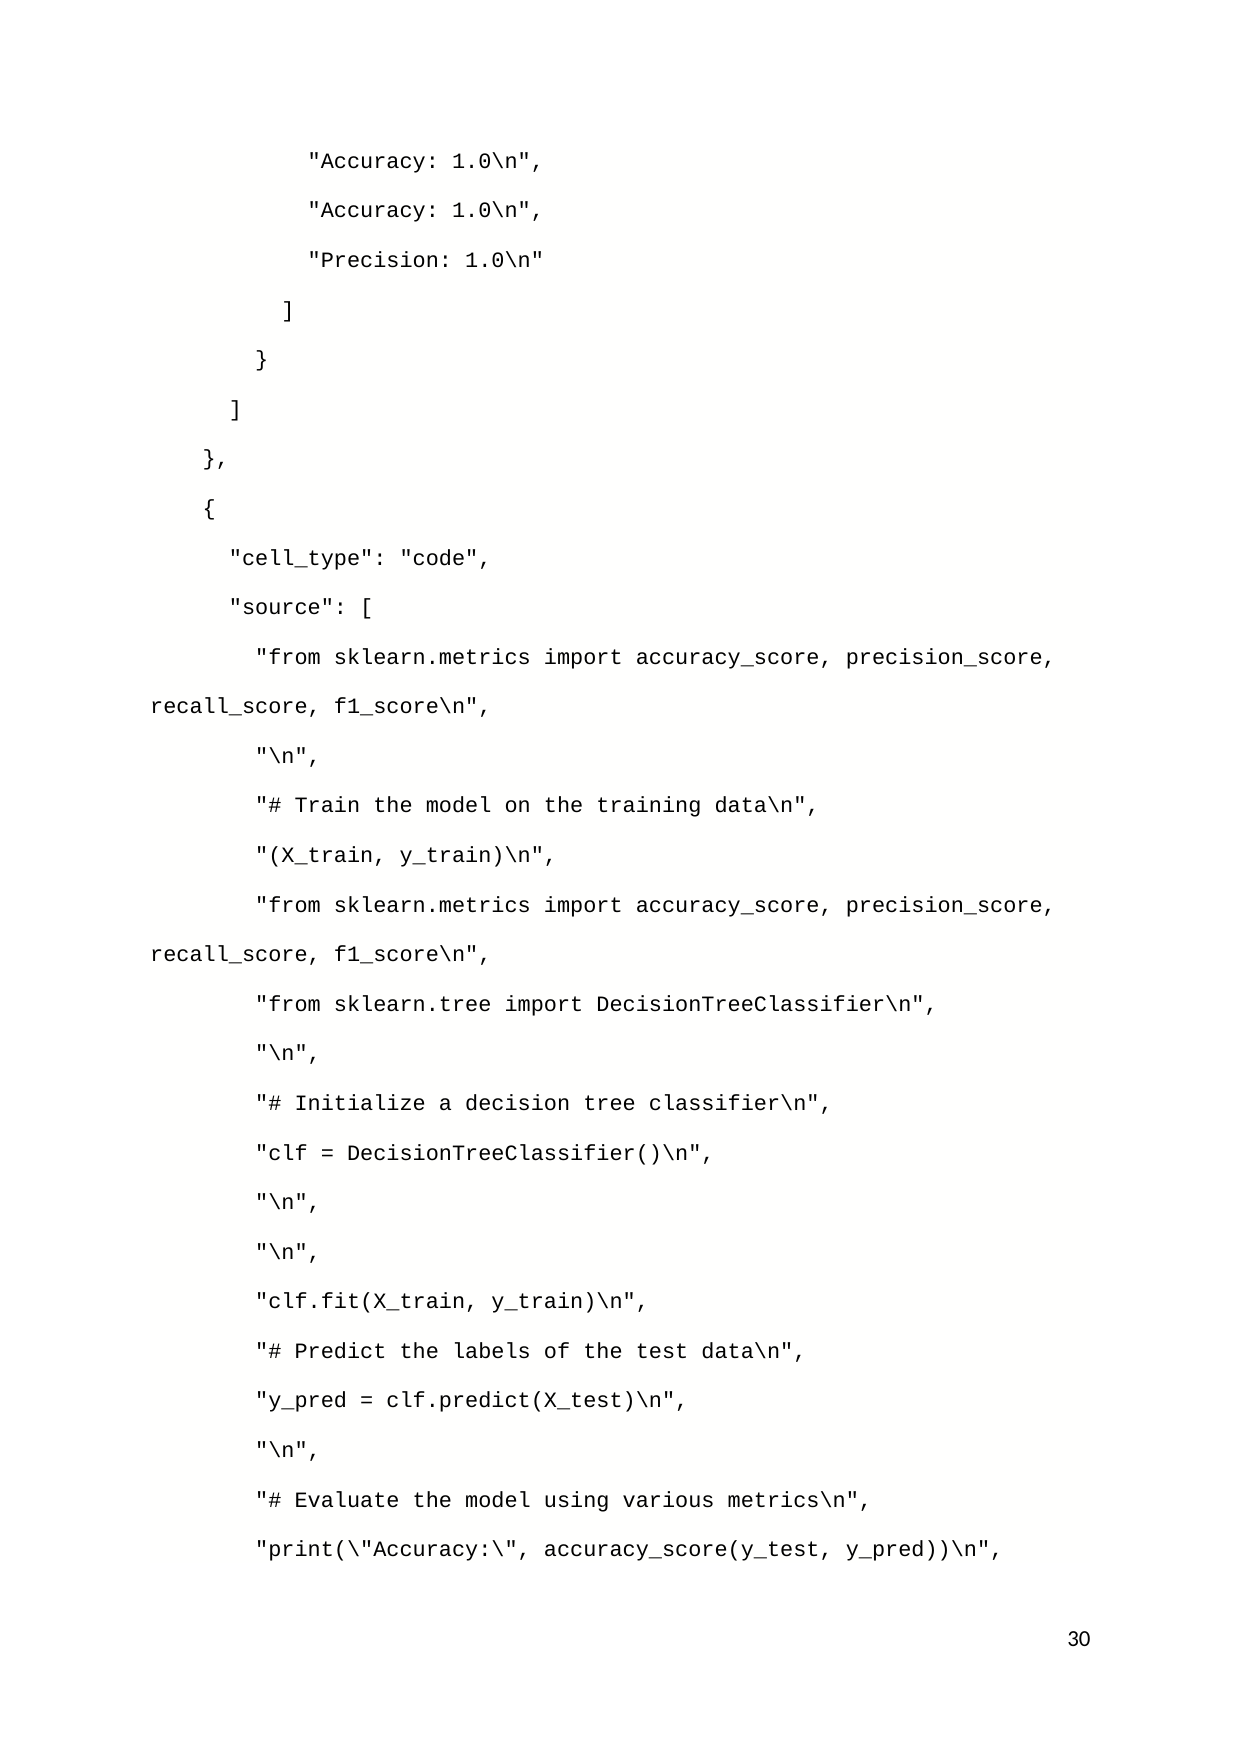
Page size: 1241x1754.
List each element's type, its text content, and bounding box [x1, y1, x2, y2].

text ] [150, 299, 1090, 323]
text "(X_train, y_train)\n", [150, 844, 1090, 869]
text "\n", [150, 745, 1090, 770]
text ] [150, 398, 1090, 423]
text } [150, 348, 1090, 373]
text "# Train the model on the training data\n", [150, 794, 1090, 819]
text "print(\"Accuracy:\", accuracy_score(y_test, y_pred))\n", [150, 1538, 1090, 1563]
text "from sklearn.metrics import accuracy_score, precision_score, recall_score, f1_score\n", [150, 646, 1090, 720]
text "from sklearn.tree import DecisionTreeClassifier\n", [150, 993, 1090, 1018]
text "# Evaluate the model using various metrics\n", [150, 1489, 1090, 1513]
text "from sklearn.metrics import accuracy_score, precision_score, recall_score, f1_score\n", [150, 894, 1090, 968]
text "source": [ [150, 596, 1090, 621]
text }, [150, 447, 1090, 472]
text "cell_type": "code", [150, 547, 1090, 571]
text "\n", [150, 1191, 1090, 1216]
text "Accuracy: 1.0\n", [150, 199, 1090, 224]
text "clf.fit(X_train, y_train)\n", [150, 1290, 1090, 1315]
text "\n", [150, 1439, 1090, 1464]
text "# Initialize a decision tree classifier\n", [150, 1092, 1090, 1117]
text "Accuracy: 1.0\n", [150, 150, 1090, 175]
text "\n", [150, 1042, 1090, 1067]
text "\n", [150, 1241, 1090, 1266]
text "# Predict the labels of the test data\n", [150, 1340, 1090, 1365]
text "Precision: 1.0\n" [150, 249, 1090, 274]
text { [150, 497, 1090, 522]
text "y_pred = clf.predict(X_test)\n", [150, 1389, 1090, 1414]
text "clf = DecisionTreeClassifier()\n", [150, 1142, 1090, 1166]
